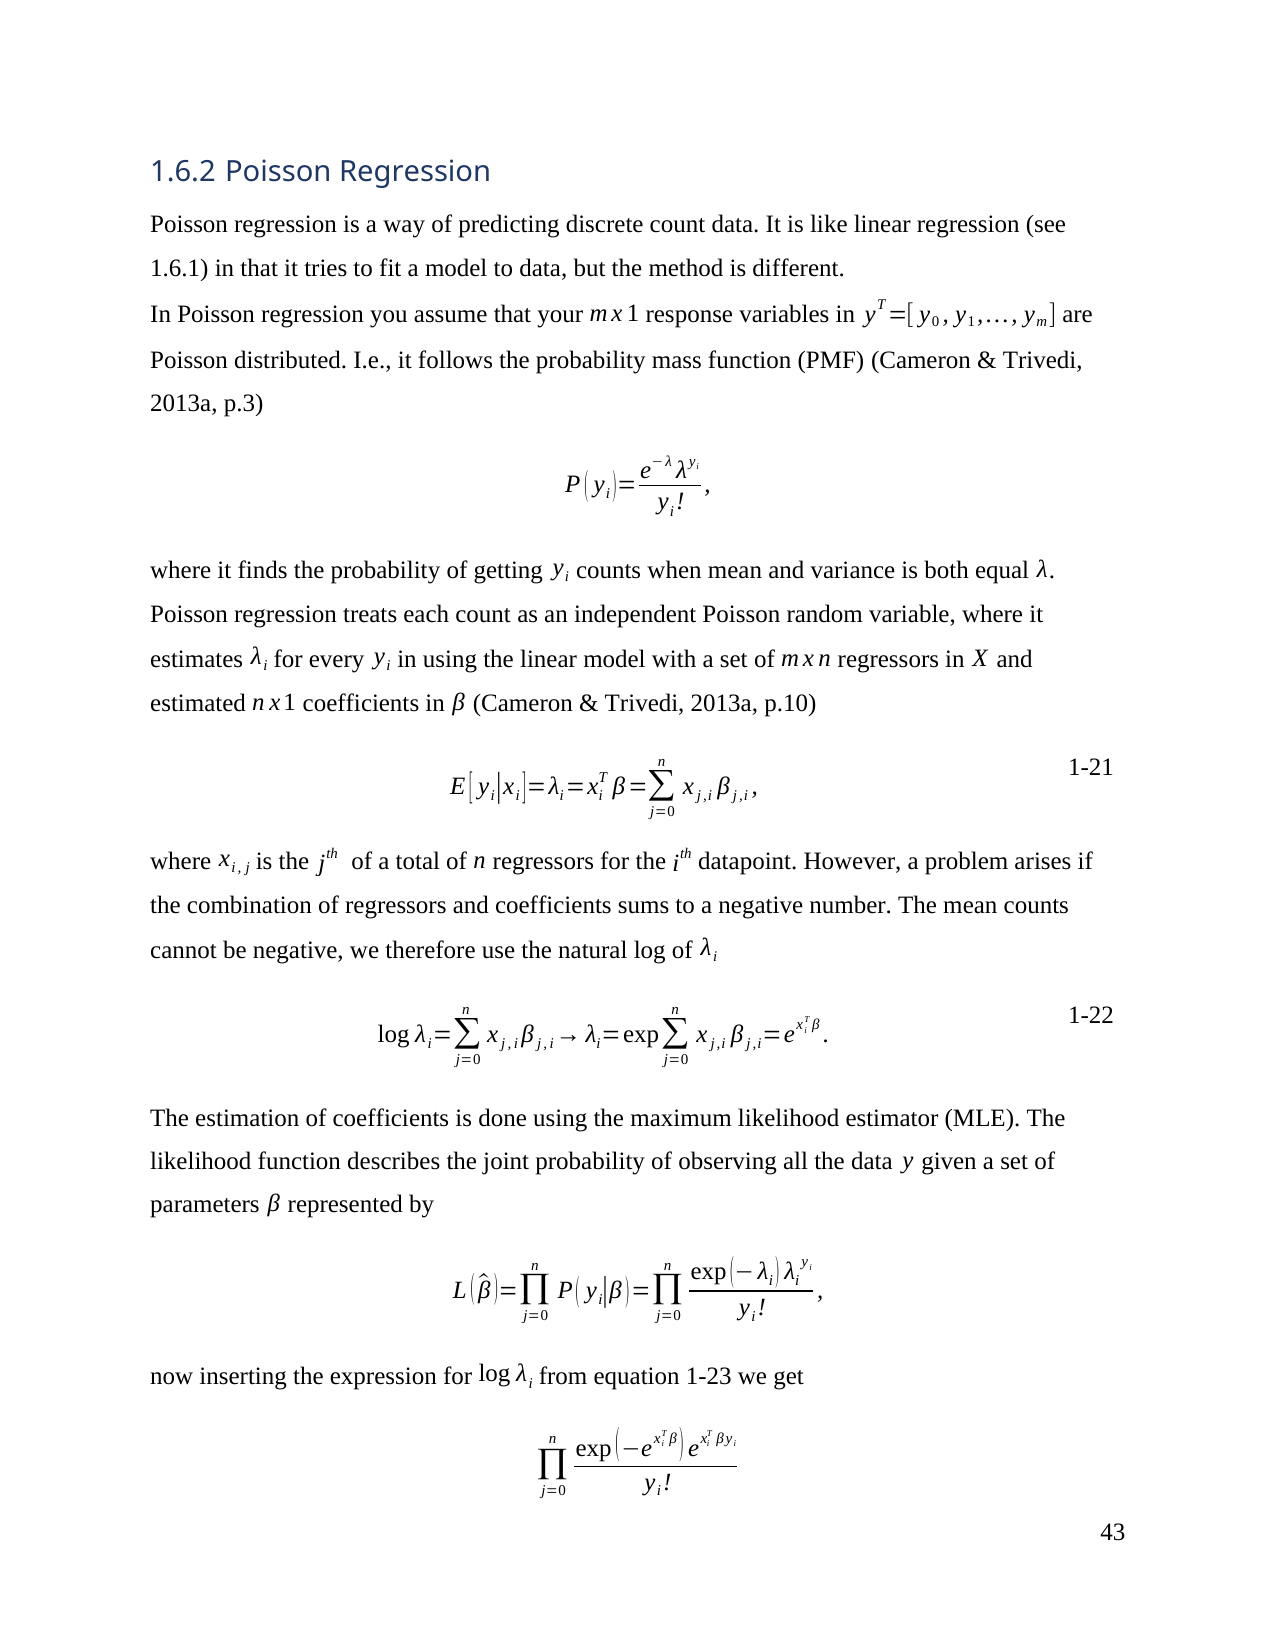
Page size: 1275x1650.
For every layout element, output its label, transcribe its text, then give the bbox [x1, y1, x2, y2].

table_header [150, 1000, 1057, 1103]
text Poisson regression is a way of predicting discrete count data. It is like linear regression (see 1.6.1) in that it tries to fit a model to data, but the method is different. In Poisson regression you assume that your response variables in are Poisson distributed. I.e., it follows the probability mass function (PMF) (Cameron & Trivedi, 2013a, p.3) [150, 209, 1125, 417]
text where it finds the probability of getting counts when mean and variance is both equal . Poisson regression treats each count as an independent Poisson random variable, where it estimates for every in using the linear model with a set of regressors in and estimated coefficients in (Cameron & Trivedi, 2013a, p.10) [150, 554, 1125, 717]
subtitle Poisson Regression [150, 150, 1125, 190]
table_header [150, 753, 1057, 845]
text where is the of a total of regressors for the datapoint. However, a problem arises if the combination of regressors and coefficients sums to a negative number. The mean counts cannot be negative, we therefore use the natural log of [150, 845, 1125, 965]
text The estimation of coefficients is done using the maximum likelihood estimator (MLE). The likelihood function describes the joint probability of observing all the data given a set of parameters represented by [150, 1103, 1125, 1218]
